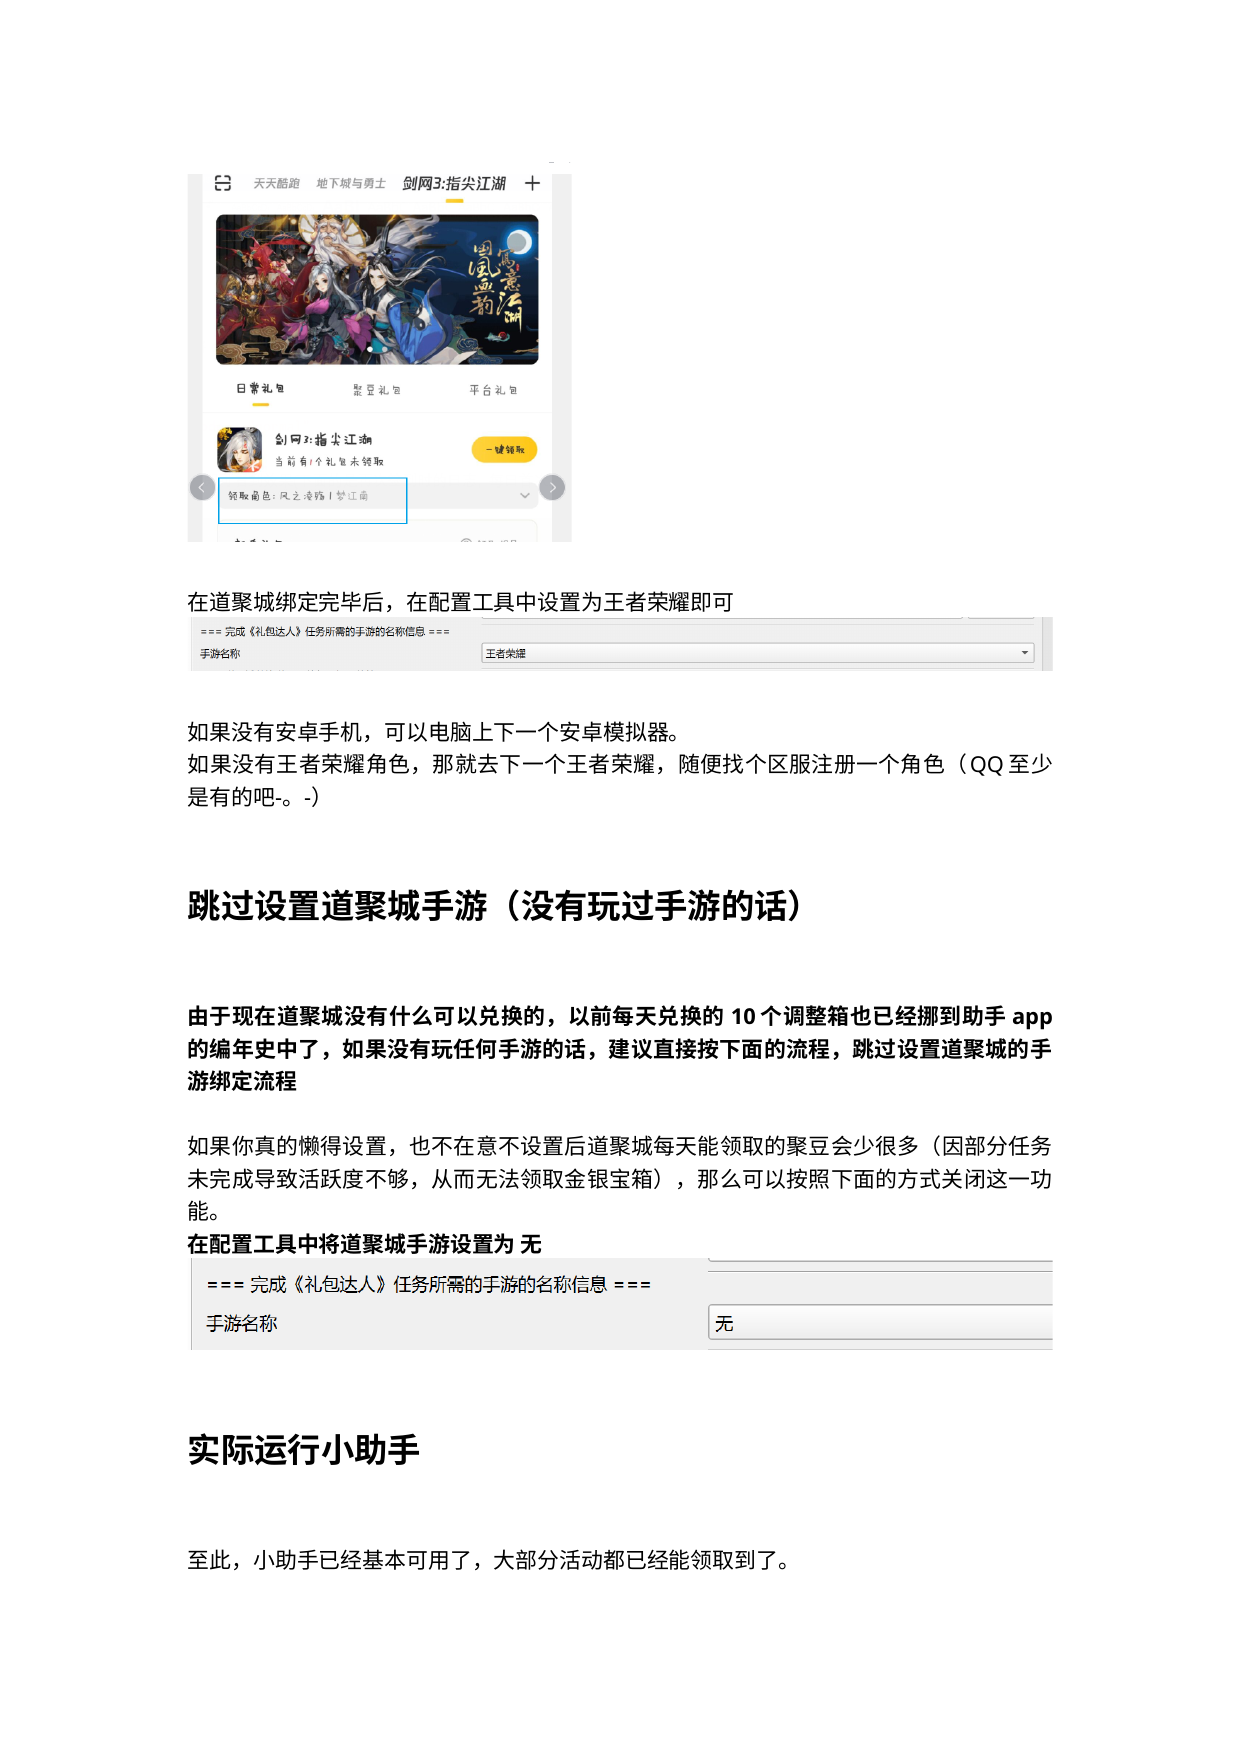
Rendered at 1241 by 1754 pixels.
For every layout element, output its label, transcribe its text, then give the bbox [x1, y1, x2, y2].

text 至此，小助手已经基本可用了，大部分活动都已经能领取到了。 [187, 1543, 1053, 1576]
subtitle 实际运行小助手 [187, 1416, 1053, 1481]
subtitle 跳过设置道聚城手游（没有玩过手游的话） [187, 872, 1053, 937]
picture [187, 162, 572, 542]
text 在道聚城绑定完毕后，在配置工具中设置为王者荣耀即可 [187, 584, 1053, 617]
picture [187, 617, 1053, 671]
text 在配置工具中将道聚城手游设置为 无 [187, 1226, 1053, 1258]
text 如果没有安卓手机，可以电脑上下一个安卓模拟器。 [187, 714, 1053, 747]
picture [187, 1258, 1053, 1350]
text 如果没有王者荣耀角色，那就去下一个王者荣耀，随便找个区服注册一个角色（QQ至少是有的吧-。-） [187, 747, 1053, 812]
text 如果你真的懒得设置，也不在意不设置后道聚城每天能领取的聚豆会少很多（因部分任务未完成导致活跃度不够，从而无法领取金银宝箱），那么可以按照下面的方式关闭这一功能。 [187, 1129, 1053, 1226]
text 由于现在道聚城没有什么可以兑换的，以前每天兑换的10个调整箱也已经挪到助手app的编年史中了，如果没有玩任何手游的话，建议直接按下面的流程，跳过设置道聚城的手游绑定流程 [187, 999, 1053, 1096]
